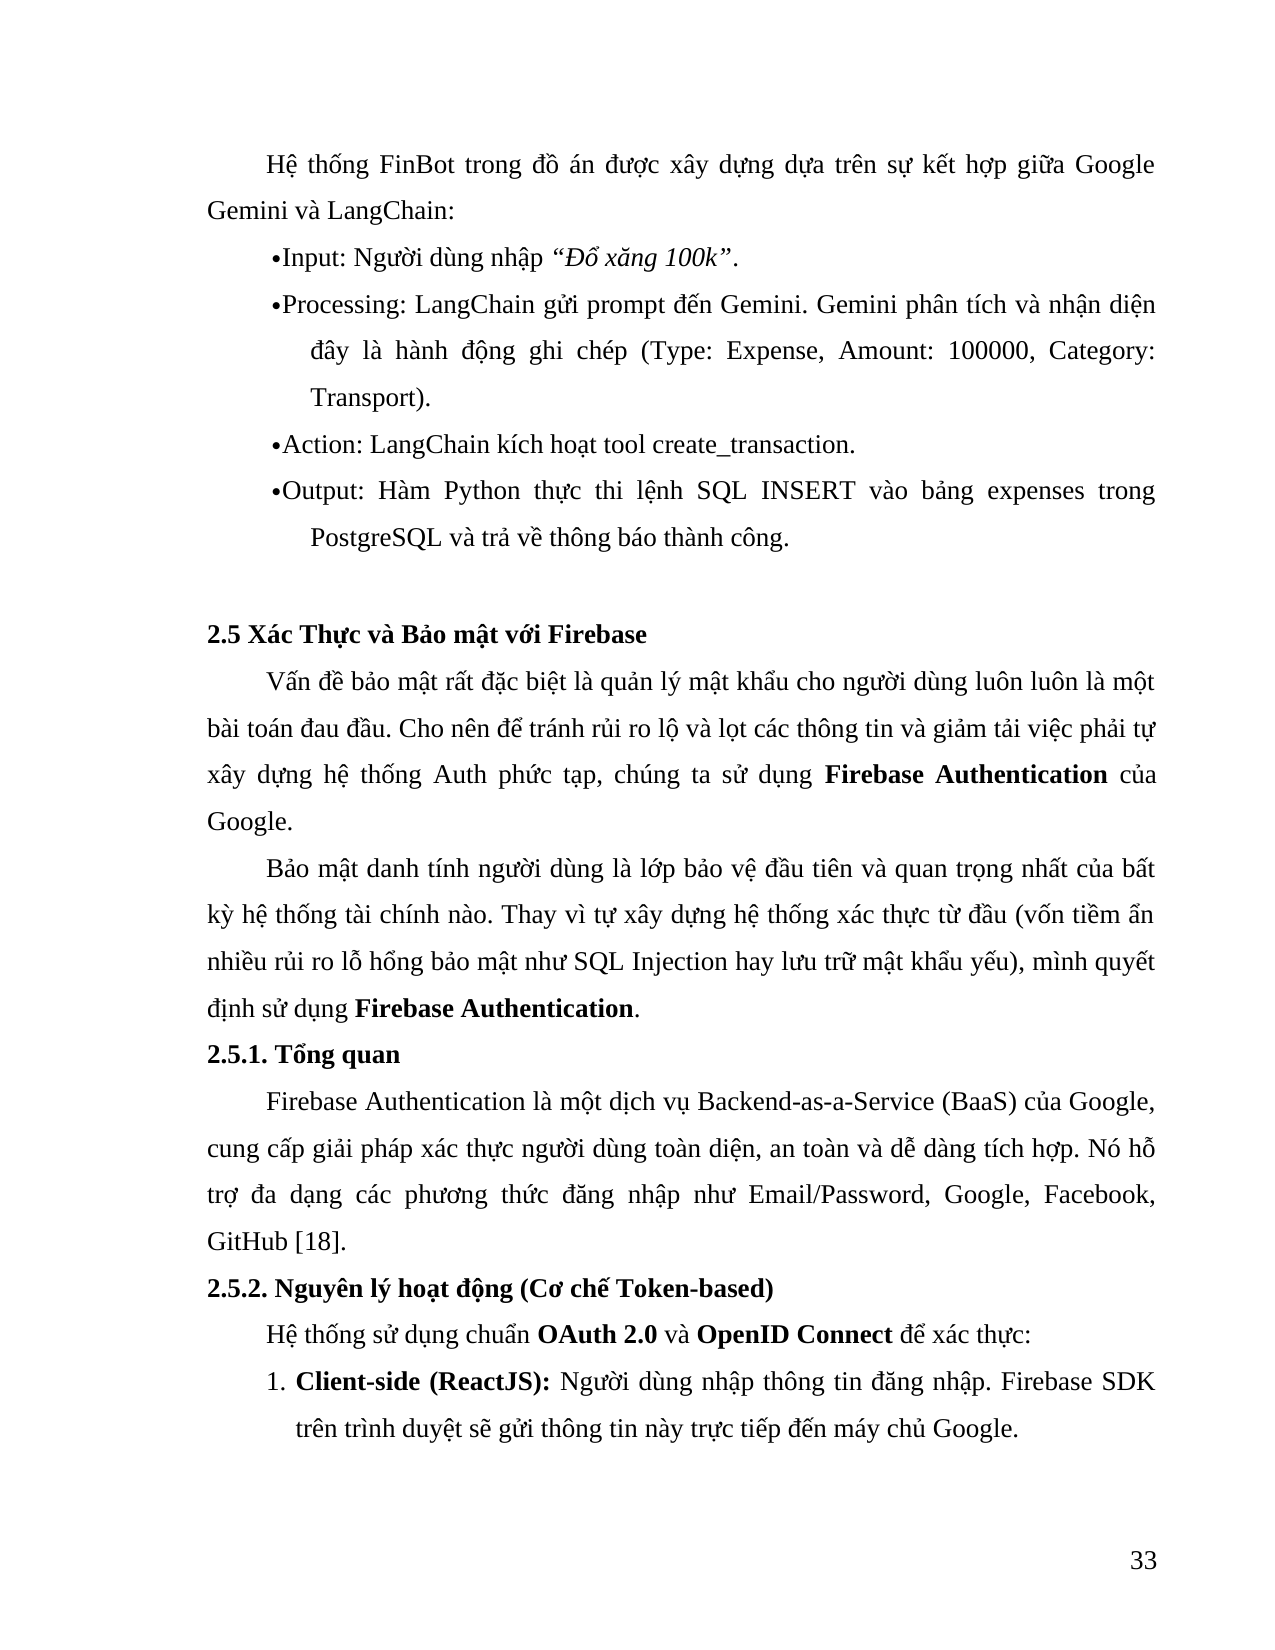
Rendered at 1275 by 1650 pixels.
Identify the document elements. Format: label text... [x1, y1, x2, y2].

text Firebase Authentication là một dịch vụ Backend-as-a-Service (BaaS) của Google, cung cấp giải pháp xác thực người dùng toàn diện, an toàn và dễ dàng tích hợp. Nó hỗ trợ đa dạng các phương thức đăng nhập như Email/Password, Google, Facebook, GitHub [18]. [207, 1085, 1157, 1256]
list Input: Người dùng nhập “Đổ xăng 100k”. [273, 241, 1157, 272]
text 2.5.2. Nguyên lý hoạt động (Cơ chế Token-based) [207, 1272, 1157, 1303]
list Client-side (ReactJS): Người dùng nhập thông tin đăng nhập. Firebase SDK trên trình duyệt sẽ gửi thông tin này trực tiếp đến máy chủ Google. [266, 1365, 1157, 1443]
text Hệ thống sử dụng chuẩn OAuth 2.0 và OpenID Connect để xác thực: [207, 1318, 1157, 1350]
list Processing: LangChain gửi prompt đến Gemini. Gemini phân tích và nhận diện đây là hành động ghi chép (Type: Expense, Amount: 100000, Category: Transport). [273, 288, 1157, 412]
subtitle 2.5 Xác Thực và Bảo mật với Firebase [207, 618, 1157, 650]
text Vấn đề bảo mật rất đặc biệt là quản lý mật khẩu cho người dùng luôn luôn là một bài toán đau đầu. Cho nên để tránh rủi ro lộ và lọt các thông tin và giảm tải việc phải tự xây dựng hệ thống Auth phức tạp, chúng ta sử dụng Firebase Authentication của Google. [207, 665, 1157, 836]
text Hệ thống FinBot trong đồ án được xây dựng dựa trên sự kết hợp giữa Google Gemini và LangChain: [207, 148, 1157, 226]
text 2.5.1. Tổng quan [207, 1038, 1157, 1070]
list Output: Hàm Python thực thi lệnh SQL INSERT vào bảng expenses trong PostgreSQL và trả về thông báo thành công. [273, 474, 1157, 552]
text Bảo mật danh tính người dùng là lớp bảo vệ đầu tiên và quan trọng nhất của bất kỳ hệ thống tài chính nào. Thay vì tự xây dựng hệ thống xác thực từ đầu (vốn tiềm ẩn nhiều rủi ro lỗ hổng bảo mật như SQL Injection hay lưu trữ mật khẩu yếu), mình quyết định sử dụng Firebase Authentication. [207, 852, 1157, 1023]
list Action: LangChain kích hoạt tool create_transaction. [273, 428, 1157, 459]
